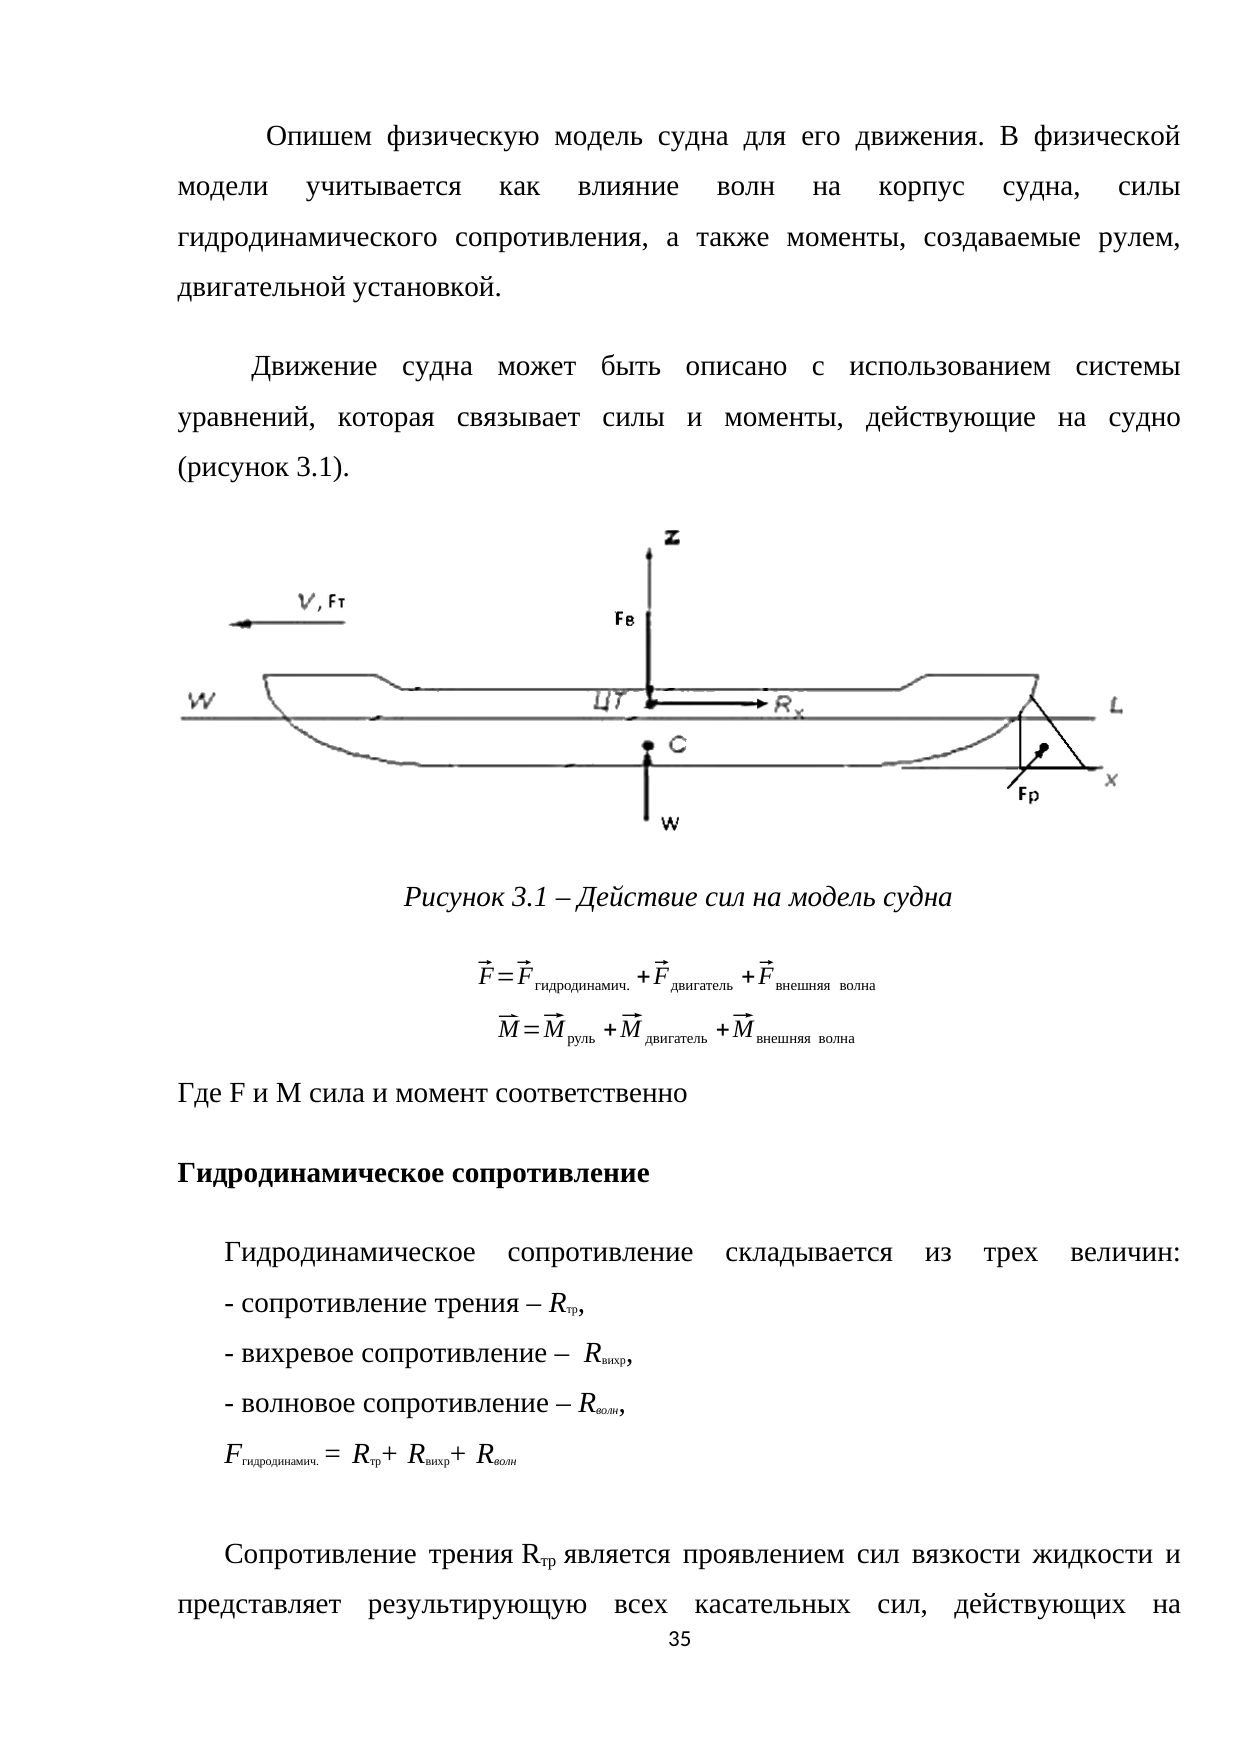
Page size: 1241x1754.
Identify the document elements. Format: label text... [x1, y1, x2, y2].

text Движение судна может быть описано с использованием системы уравнений, которая связывает силы и моменты, действующие на судно (рисунок 3.1). [177, 348, 1182, 483]
picture [177, 528, 1193, 851]
text Где F и M сила и момент соответственно [177, 1076, 1182, 1109]
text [177, 1536, 1182, 1620]
text Рисунок 3.1 – Действие сил на модель судна [177, 879, 1182, 913]
text Гидродинамическое сопротивление складывается из трех величин: - сопротивление трения – Rтр, [224, 1234, 1182, 1318]
text Гидродинамическое сопротивление [177, 1155, 1182, 1188]
text - вихревое сопротивление – Rвихр, [177, 1335, 1182, 1369]
text Fгидродинамич. = Rтр+ Rвихр+ Rволн [177, 1436, 1182, 1469]
text Опишем физическую модель судна для его движения. В физической модели учитывается как влияние волн на корпус судна, силы гидродинамического сопротивления, а также моменты, создаваемые рулем, двигательной установкой. [177, 118, 1182, 303]
text - волновое сопротивление – Rволн, [177, 1385, 1182, 1419]
